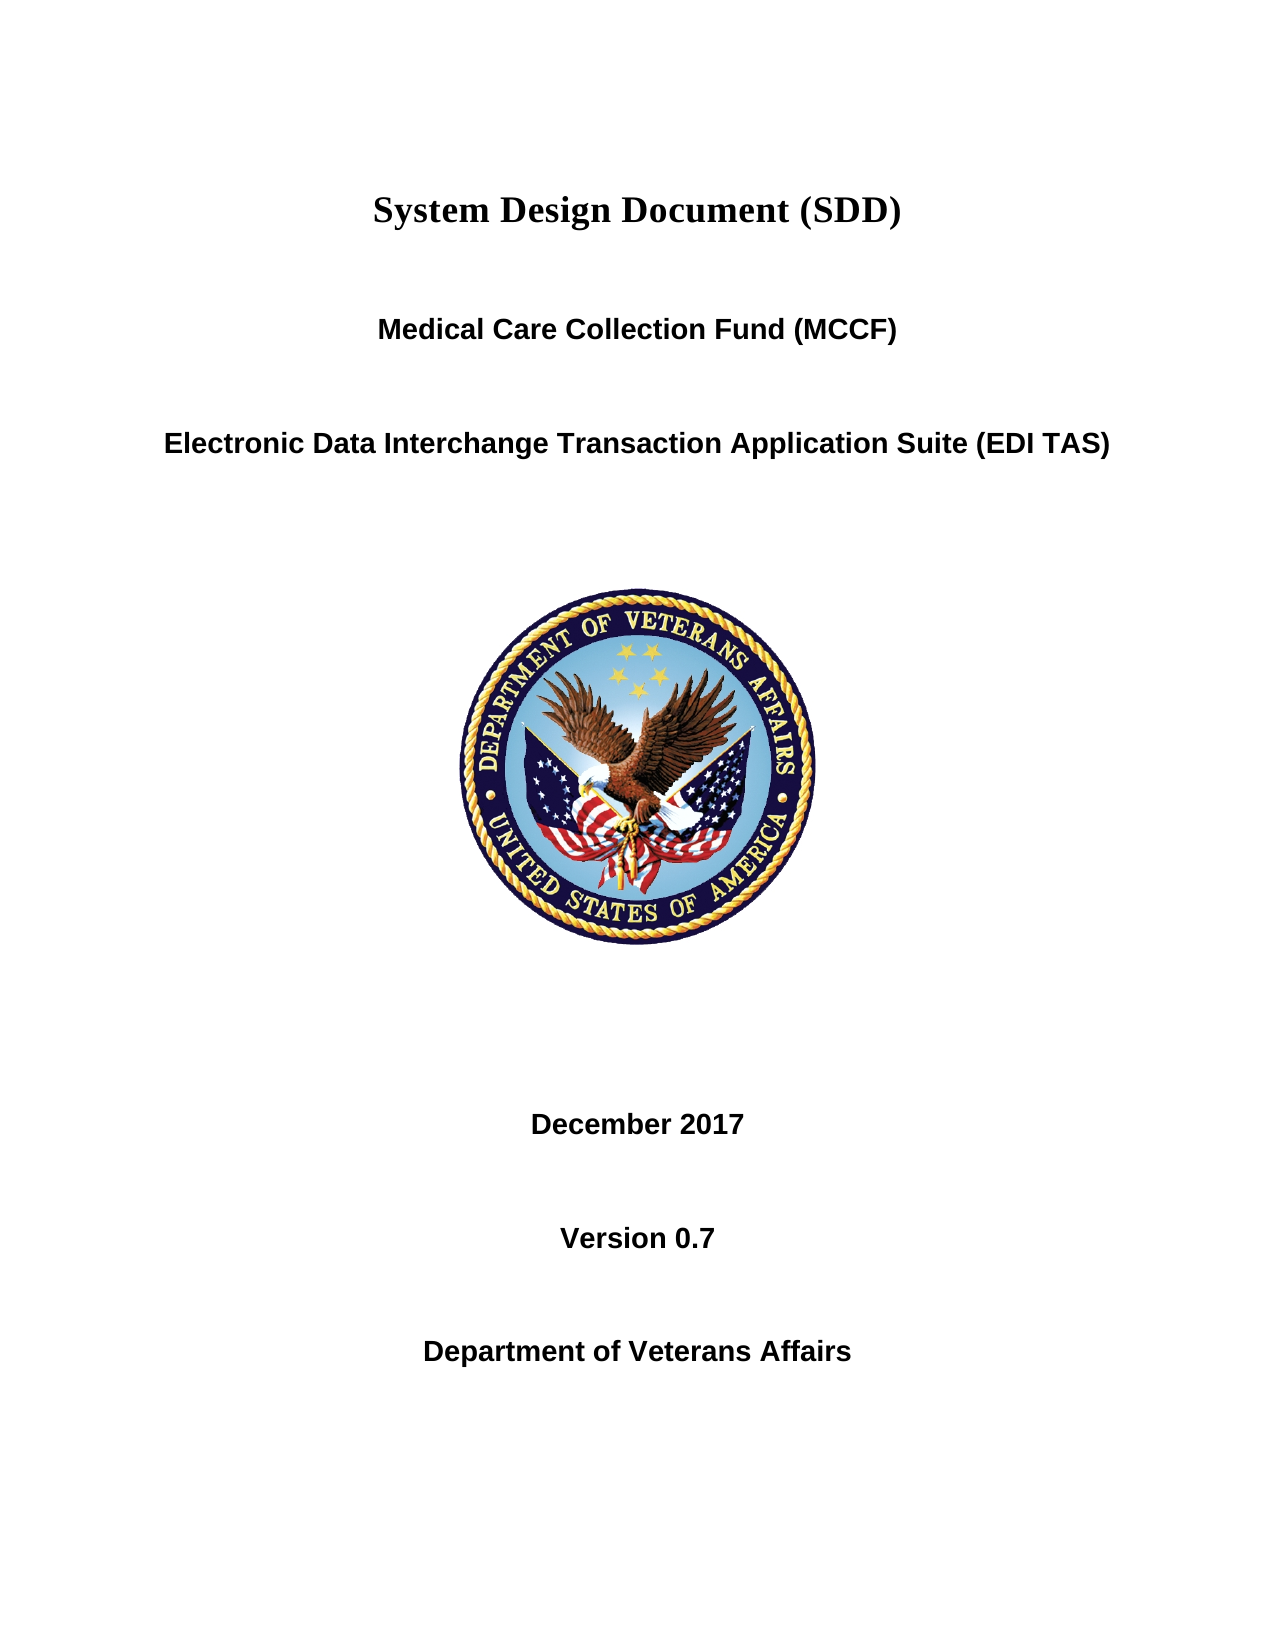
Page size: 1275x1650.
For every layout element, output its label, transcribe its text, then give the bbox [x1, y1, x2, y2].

title Version 0.7 [150, 1221, 1125, 1254]
picture [459, 588, 816, 945]
title Department of Veterans Affairs [150, 1334, 1125, 1368]
title System Design Document (SDD) [150, 187, 1125, 231]
title Electronic Data Interchange Transaction Application Suite (EDI TAS) [150, 426, 1125, 459]
title December 2017 [150, 1107, 1125, 1141]
title Medical Care Collection Fund (MCCF) [150, 312, 1125, 346]
